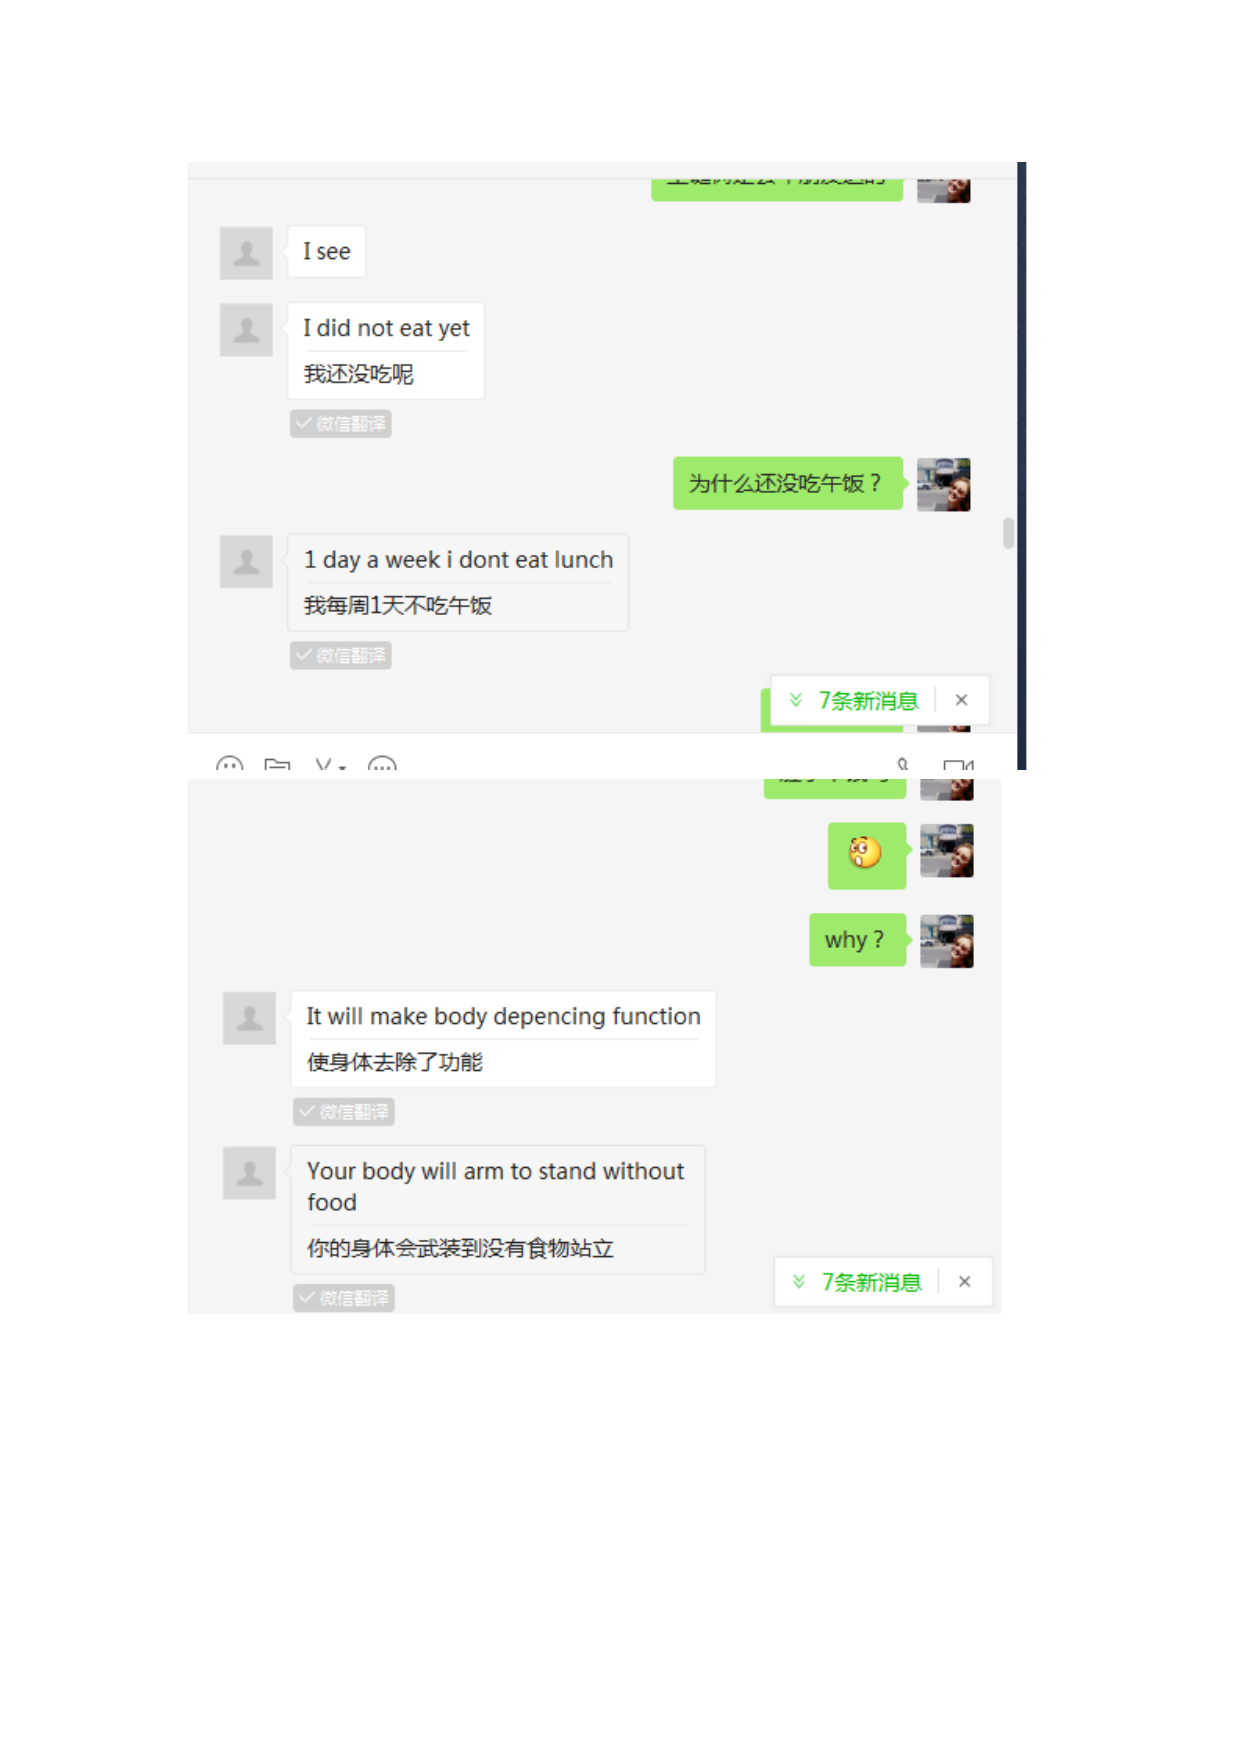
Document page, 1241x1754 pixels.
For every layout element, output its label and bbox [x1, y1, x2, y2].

picture [187, 779, 1002, 1314]
picture [187, 162, 1027, 770]
